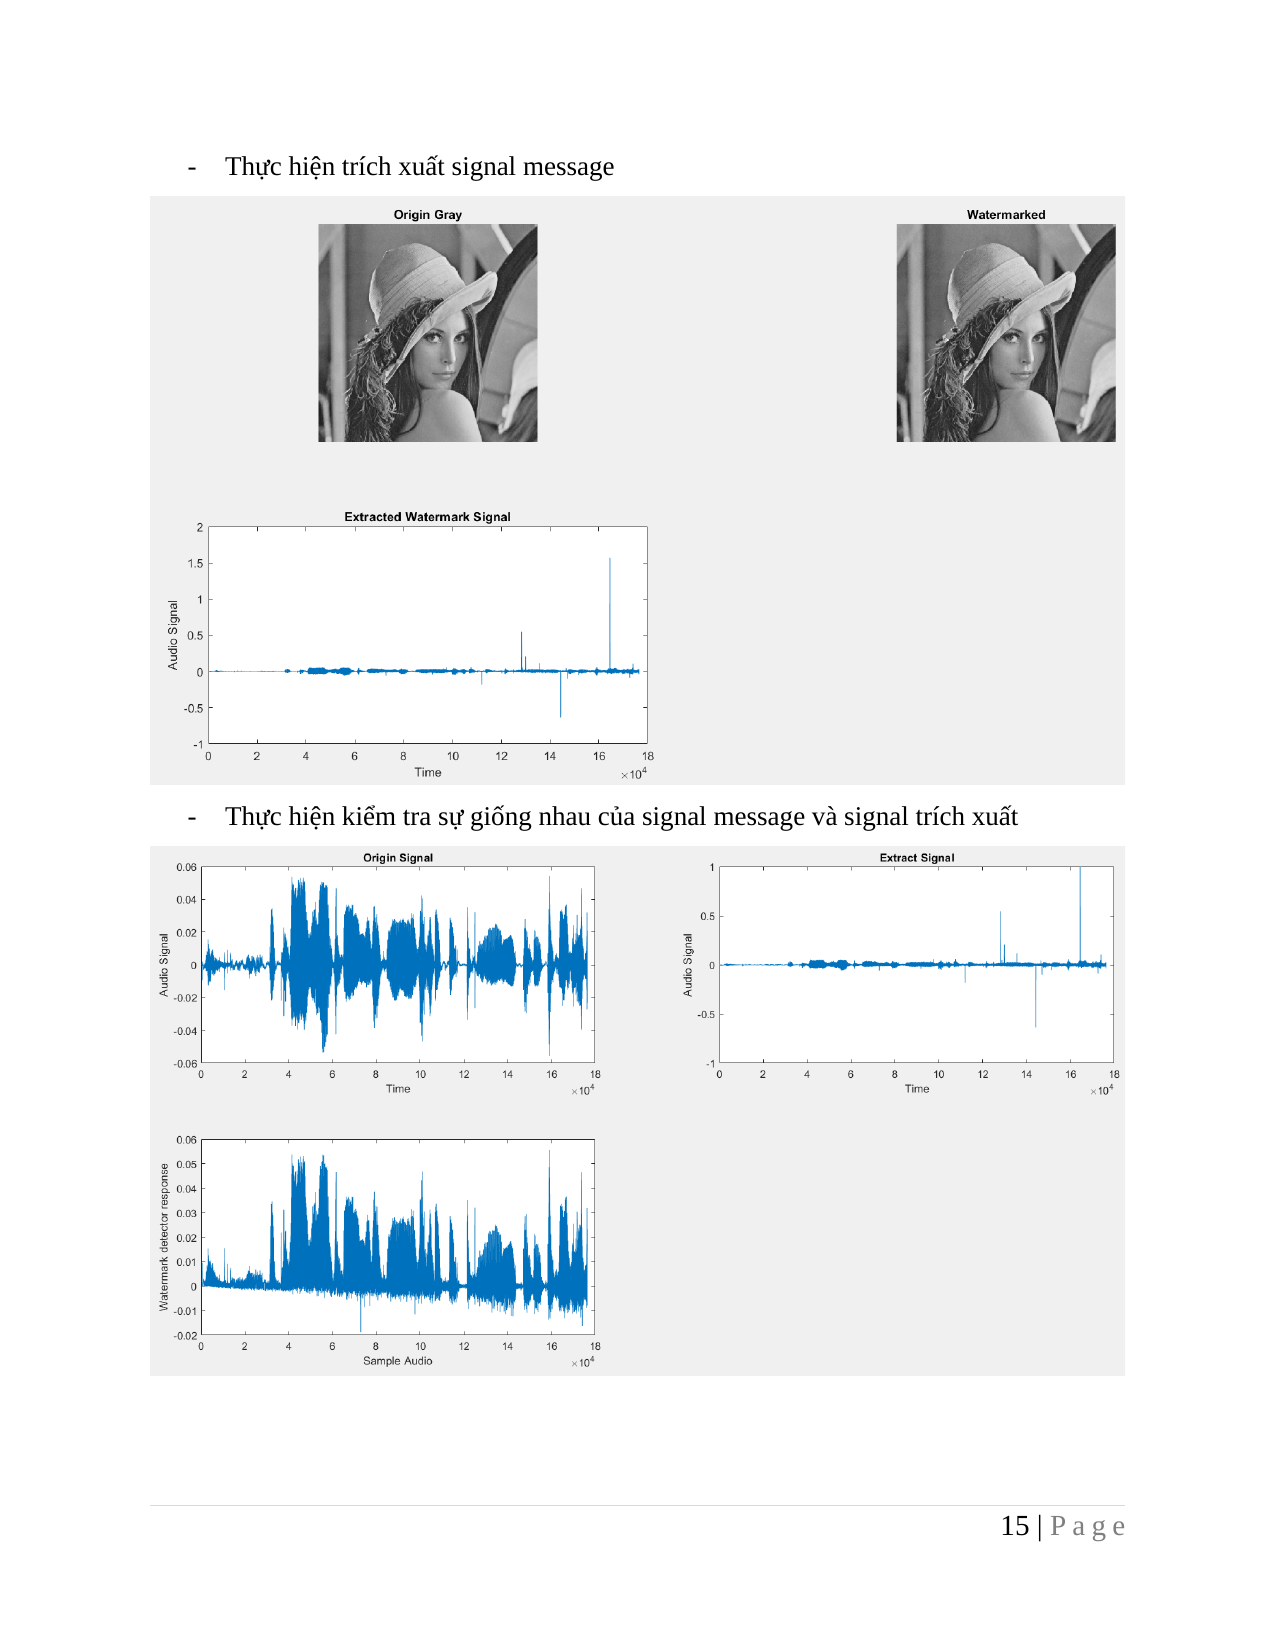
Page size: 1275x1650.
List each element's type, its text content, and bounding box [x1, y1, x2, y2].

list Thực hiện trích xuất signal message [187, 150, 1125, 181]
list Thực hiện kiểm tra sự giống nhau của signal message và signal trích xuất [187, 800, 1125, 831]
picture [150, 196, 1125, 785]
picture [150, 846, 1125, 1376]
